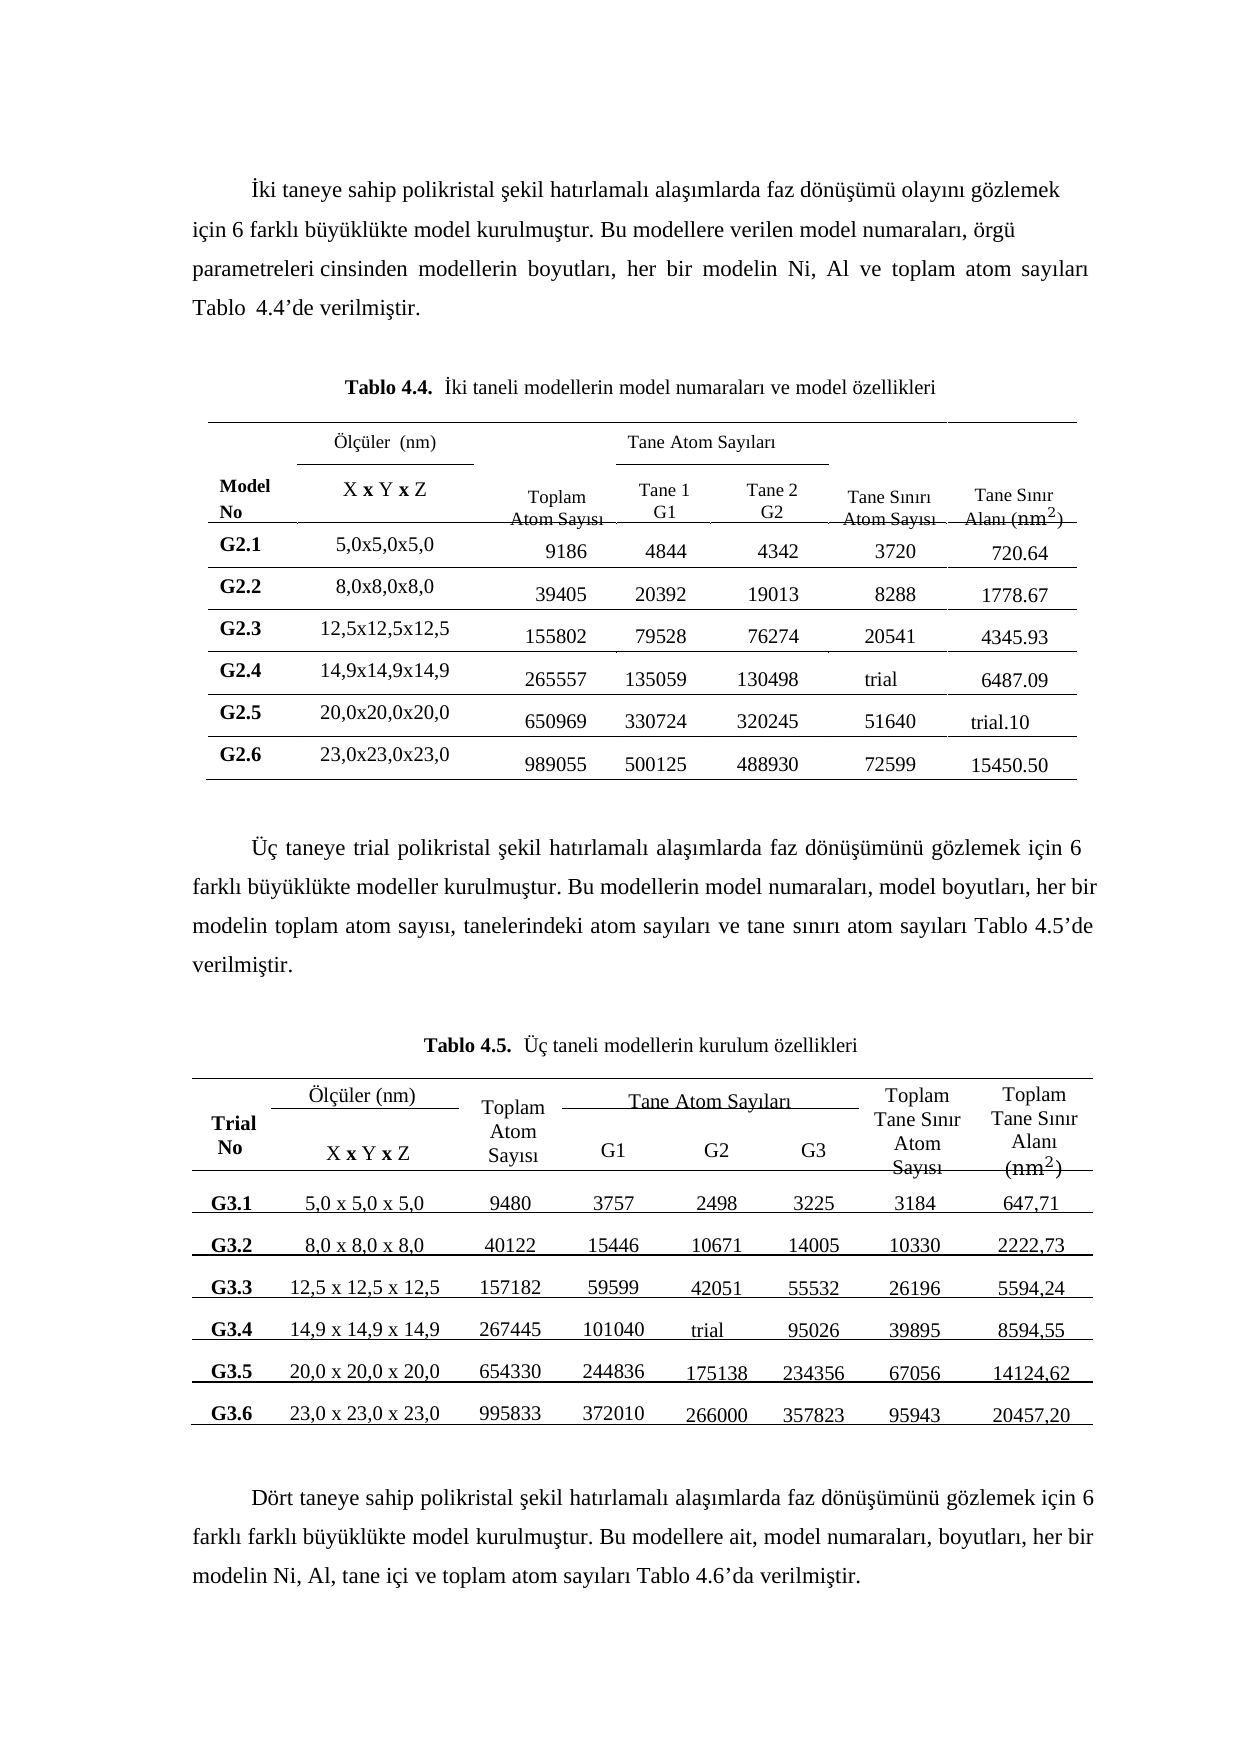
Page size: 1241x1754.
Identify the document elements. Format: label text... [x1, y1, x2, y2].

text G3.4 14,9 x 14,9 x 14,9 267445 101040 [211, 1317, 647, 1341]
text Toplam Atom Sayısı [478, 1095, 548, 1167]
text Toplam Tane Sınır Atom Sayısı [871, 1083, 963, 1179]
text 155802 [524, 624, 603, 648]
text G1 G2 G3 [601, 1137, 828, 1162]
text Dört taneye sahip polikristal şekil hatırlamalı alaşımlarda faz dönüşümünü gözlemek için 6 farklı farklı büyüklükte model kurulmuştur. Bu modellere ait, model numaraları, boyutları, her bir modelin Ni, Al, tane içi ve toplam atom sayıları Tablo 4.6’da verilmiştir. [192, 1484, 1099, 1589]
text 20541 [864, 624, 935, 648]
text Toplam Tane Sınır Alanı (nm2) [988, 1083, 1081, 1180]
text 10671 14005 10330 [691, 1233, 943, 1257]
text Tablo 4.4. İki taneli modellerin model numaraları ve model özellikleri [344, 375, 1154, 399]
text trial 95026 39895 [691, 1318, 943, 1342]
text 42051 55532 26196 [691, 1276, 943, 1300]
text Model X x Y x Z No [219, 479, 432, 522]
text 6487.09 [981, 668, 1154, 692]
text 72599 [864, 752, 935, 776]
text 135059 130498 [624, 667, 802, 691]
text 79528 76274 [635, 624, 802, 648]
text Trial Ölçüler (nm) No X x Y x Z [203, 1083, 424, 1165]
text 989055 [524, 752, 603, 776]
text Ölçüler (nm) Tane Atom Sayıları [334, 431, 1154, 453]
text Toplam Atom Sayısı [508, 487, 606, 529]
text 2222,73 [998, 1233, 1154, 1257]
text 14124,62 [992, 1361, 1154, 1385]
text G2.4 14,9x14,9x14,9 [219, 658, 453, 682]
text 15450.50 [971, 753, 1154, 777]
text Tane Atom Sayıları [628, 1089, 828, 1113]
text 2498 3225 3184 [696, 1191, 943, 1214]
text G2.2 8,0x8,0x8,0 [219, 574, 453, 598]
text G3.5 20,0 x 20,0 x 20,0 654330 244836 [211, 1359, 647, 1383]
text G3.1 5,0 x 5,0 x 5,0 9480 3757 [211, 1191, 647, 1214]
text 8594,55 [998, 1318, 1154, 1342]
text 265557 [524, 667, 603, 691]
text G3.6 23,0 x 23,0 x 23,0 995833 372010 [211, 1401, 647, 1424]
text 20457,20 [992, 1403, 1154, 1427]
text 266000 357823 95943 [686, 1403, 943, 1427]
text Tane Sınırı Atom Sayısı [841, 487, 938, 529]
text G2.1 5,0x5,0x5,0 [219, 532, 453, 556]
text 4844 4342 [645, 539, 802, 563]
text G3.3 12,5 x 12,5 x 12,5 157182 59599 [211, 1275, 647, 1299]
text Tane 1 Tane 2 G1 G2 [637, 479, 799, 522]
text G2.3 12,5x12,5x12,5 [219, 616, 453, 640]
text Üç taneye trial polikristal şekil hatırlamalı alaşımlarda faz dönüşümünü gözlemek için 6 farklı büyüklükte modeller kurulmuştur. Bu modellerin model numaraları, model boyutları, her bir modelin toplam atom sayısı, tanelerindeki atom sayıları ve tane sınırı atom sayıları Tablo 4.5’de verilmiştir. [192, 834, 1099, 978]
text 9186 [545, 539, 603, 563]
text Tablo 4.5. Üç taneli modellerin kurulum özellikleri [423, 1033, 1154, 1057]
text 8288 [874, 582, 935, 606]
text 39405 [535, 582, 603, 606]
text 330724 320245 [624, 709, 802, 733]
text Tane Sınır Alanı (nm2) [964, 486, 1063, 529]
text 20392 19013 [635, 582, 802, 606]
text G3.2 8,0 x 8,0 x 8,0 40122 15446 [211, 1233, 647, 1257]
text 3720 [874, 539, 935, 563]
text 4345.93 [981, 625, 1154, 649]
text 500125 488930 [624, 752, 802, 776]
text 175138 234356 67056 [686, 1361, 943, 1385]
text trial.10 [971, 710, 1154, 734]
text 647,71 [1003, 1191, 1154, 1214]
text 1778.67 [981, 583, 1154, 607]
text trial [864, 667, 935, 691]
text 5594,24 [998, 1276, 1154, 1300]
text G2.5 20,0x20,0x20,0 [219, 700, 453, 724]
text 51640 [864, 709, 935, 733]
text 720.64 [991, 540, 1154, 564]
text G2.6 23,0x23,0x23,0 [219, 742, 453, 766]
text İki taneye sahip polikristal şekil hatırlamalı alaşımlarda faz dönüşümü olayını gözlemek için 6 farklı büyüklükte model kurulmuştur. Bu modellere verilen model numaraları, örgü parametreleri cinsinden modellerin boyutları, her bir modelin Ni, Al ve toplam atom sayıları Tablo 4.4’de verilmiştir. [192, 177, 1099, 320]
text 650969 [524, 709, 603, 733]
